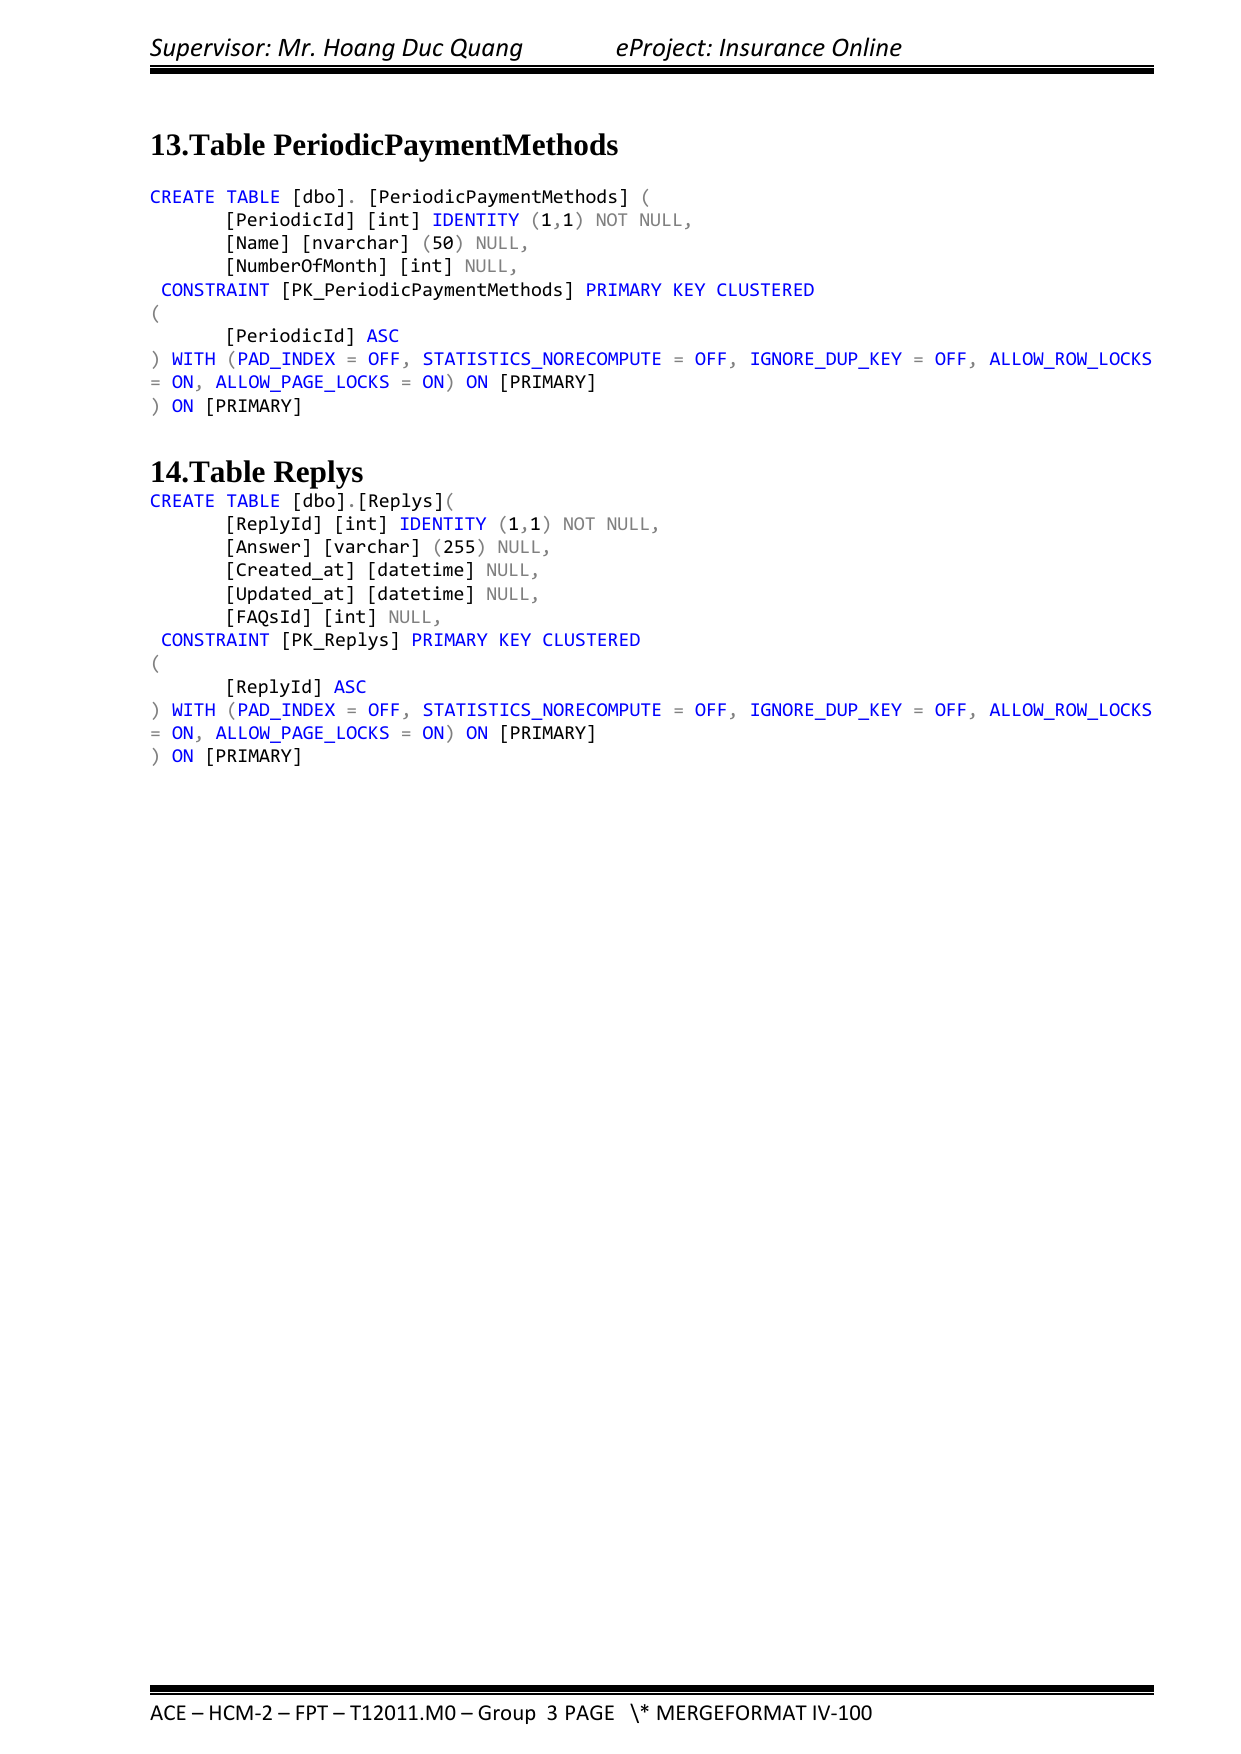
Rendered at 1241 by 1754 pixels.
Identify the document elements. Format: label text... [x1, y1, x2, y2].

text [PeriodicId] ASC [150, 324, 1154, 347]
text [PeriodicId] [int] IDENTITY (1,1) NOT NULL, [150, 208, 1154, 231]
text 13.Table PeriodicPaymentMethods [150, 126, 1154, 162]
text [Answer] [varchar] (255) NULL, [150, 536, 1154, 559]
text ) WITH (PAD_INDEX = OFF, STATISTICS_NORECOMPUTE = OFF, IGNORE_DUP_KEY = OFF, ALLOW_ROW_LOCKS = ON, ALLOW_PAGE_LOCKS = ON) ON [PRIMARY] [150, 698, 1154, 744]
text CONSTRAINT [PK_PeriodicPaymentMethods] PRIMARY KEY CLUSTERED [150, 278, 1154, 301]
text 14.Table Replys CREATE TABLE [dbo].[Replys]( [150, 453, 1154, 512]
text [ReplyId] [int] IDENTITY (1,1) NOT NULL, [150, 512, 1154, 536]
text [NumberOfMonth] [int] NULL, [150, 254, 1154, 278]
text CREATE TABLE [dbo]. [PeriodicPaymentMethods] ( [150, 185, 1154, 208]
text ) ON [PRIMARY] [150, 394, 1154, 417]
text [Name] [nvarchar] (50) NULL, [150, 231, 1154, 254]
text [Created_at] [datetime] NULL, [150, 559, 1154, 582]
text [ReplyId] ASC [150, 675, 1154, 698]
text ( [150, 652, 1154, 675]
text CONSTRAINT [PK_Replys] PRIMARY KEY CLUSTERED [150, 628, 1154, 652]
text [FAQsId] [int] NULL, [150, 605, 1154, 628]
text ) WITH (PAD_INDEX = OFF, STATISTICS_NORECOMPUTE = OFF, IGNORE_DUP_KEY = OFF, ALLOW_ROW_LOCKS = ON, ALLOW_PAGE_LOCKS = ON) ON [PRIMARY] [150, 347, 1154, 394]
text [Updated_at] [datetime] NULL, [150, 582, 1154, 605]
text ) ON [PRIMARY] [150, 744, 1154, 819]
text ( [150, 301, 1154, 324]
